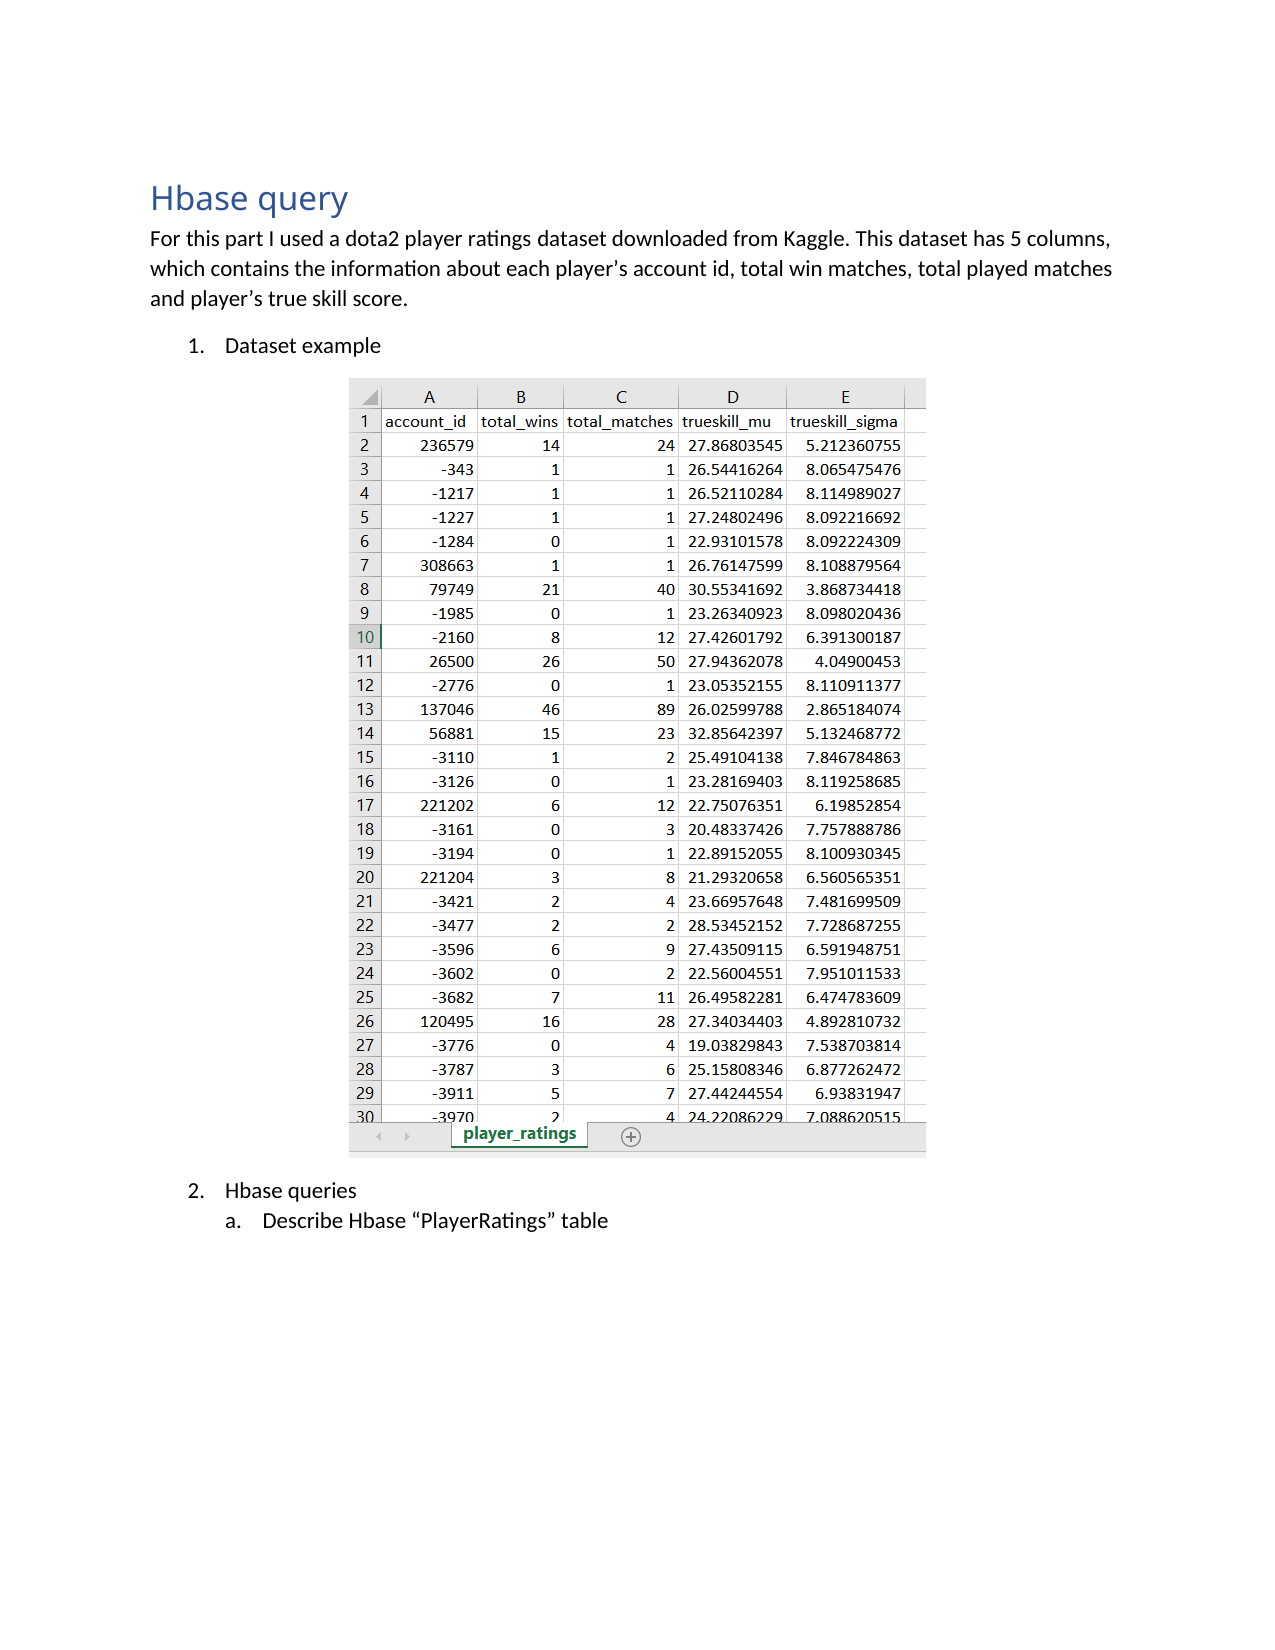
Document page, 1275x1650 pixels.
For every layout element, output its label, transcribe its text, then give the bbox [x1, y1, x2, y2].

subtitle Hbase query [150, 175, 1125, 220]
picture [348, 378, 927, 1158]
list Hbase queries [187, 1176, 1125, 1204]
text For this part I used a dota2 player ratings dataset downloaded from Kaggle. This dataset has 5 columns, which contains the information about each player’s account id, total win matches, total played matches and player’s true skill score. [150, 224, 1125, 312]
list Describe Hbase “PlayerRatings” table [225, 1206, 1125, 1234]
list Dataset example [187, 331, 1125, 359]
